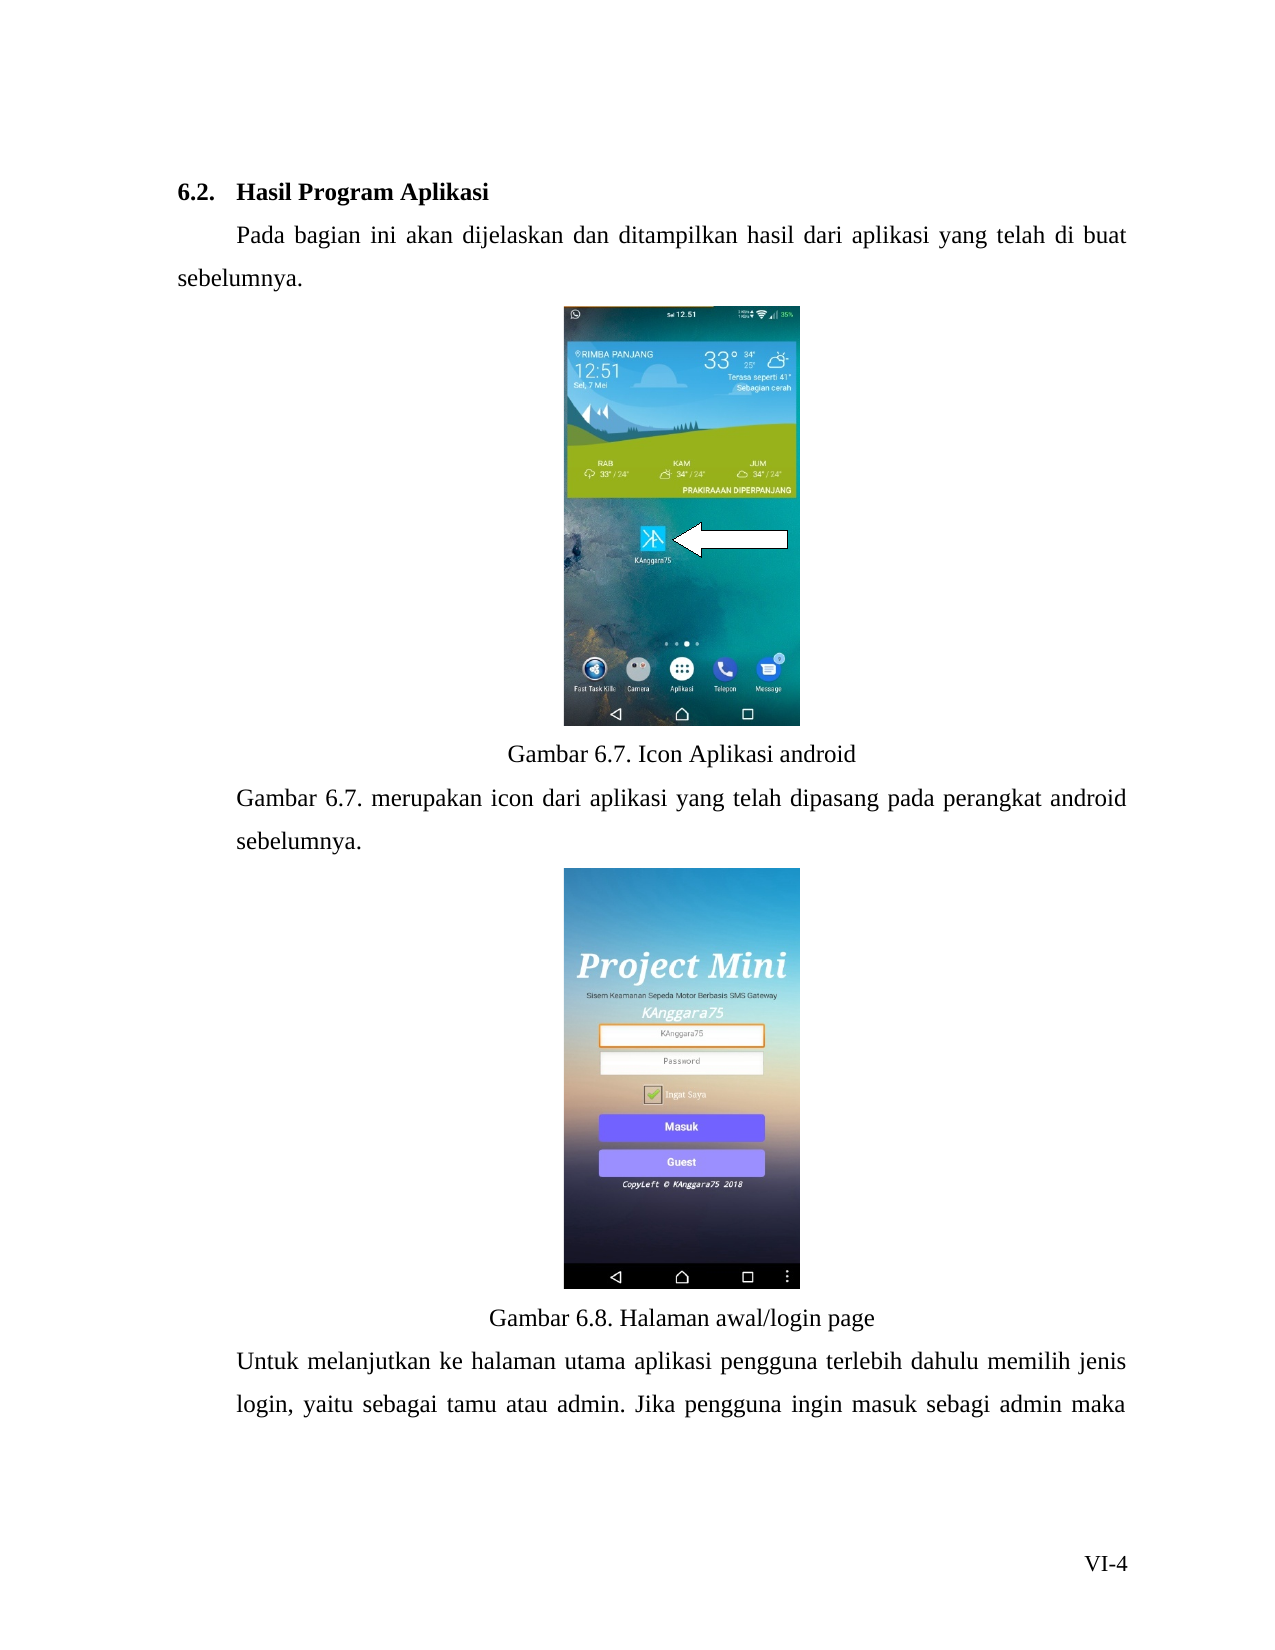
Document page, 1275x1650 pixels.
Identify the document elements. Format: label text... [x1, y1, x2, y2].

picture [563, 306, 800, 726]
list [236, 1346, 1127, 1418]
list Gambar 6.7. Icon Aplikasi android [236, 739, 1127, 768]
list Pada bagian ini akan dijelaskan dan ditampilkan hasil dari aplikasi yang telah di buat sebelumnya. [177, 220, 1127, 292]
list Gambar 6.7. merupakan icon dari aplikasi yang telah dipasang pada perangkat android sebelumnya. [236, 783, 1127, 854]
picture [563, 868, 800, 1289]
list Hasil Program Aplikasi [177, 177, 1127, 206]
list Gambar 6.8. Halaman awal/login page [236, 1303, 1127, 1331]
